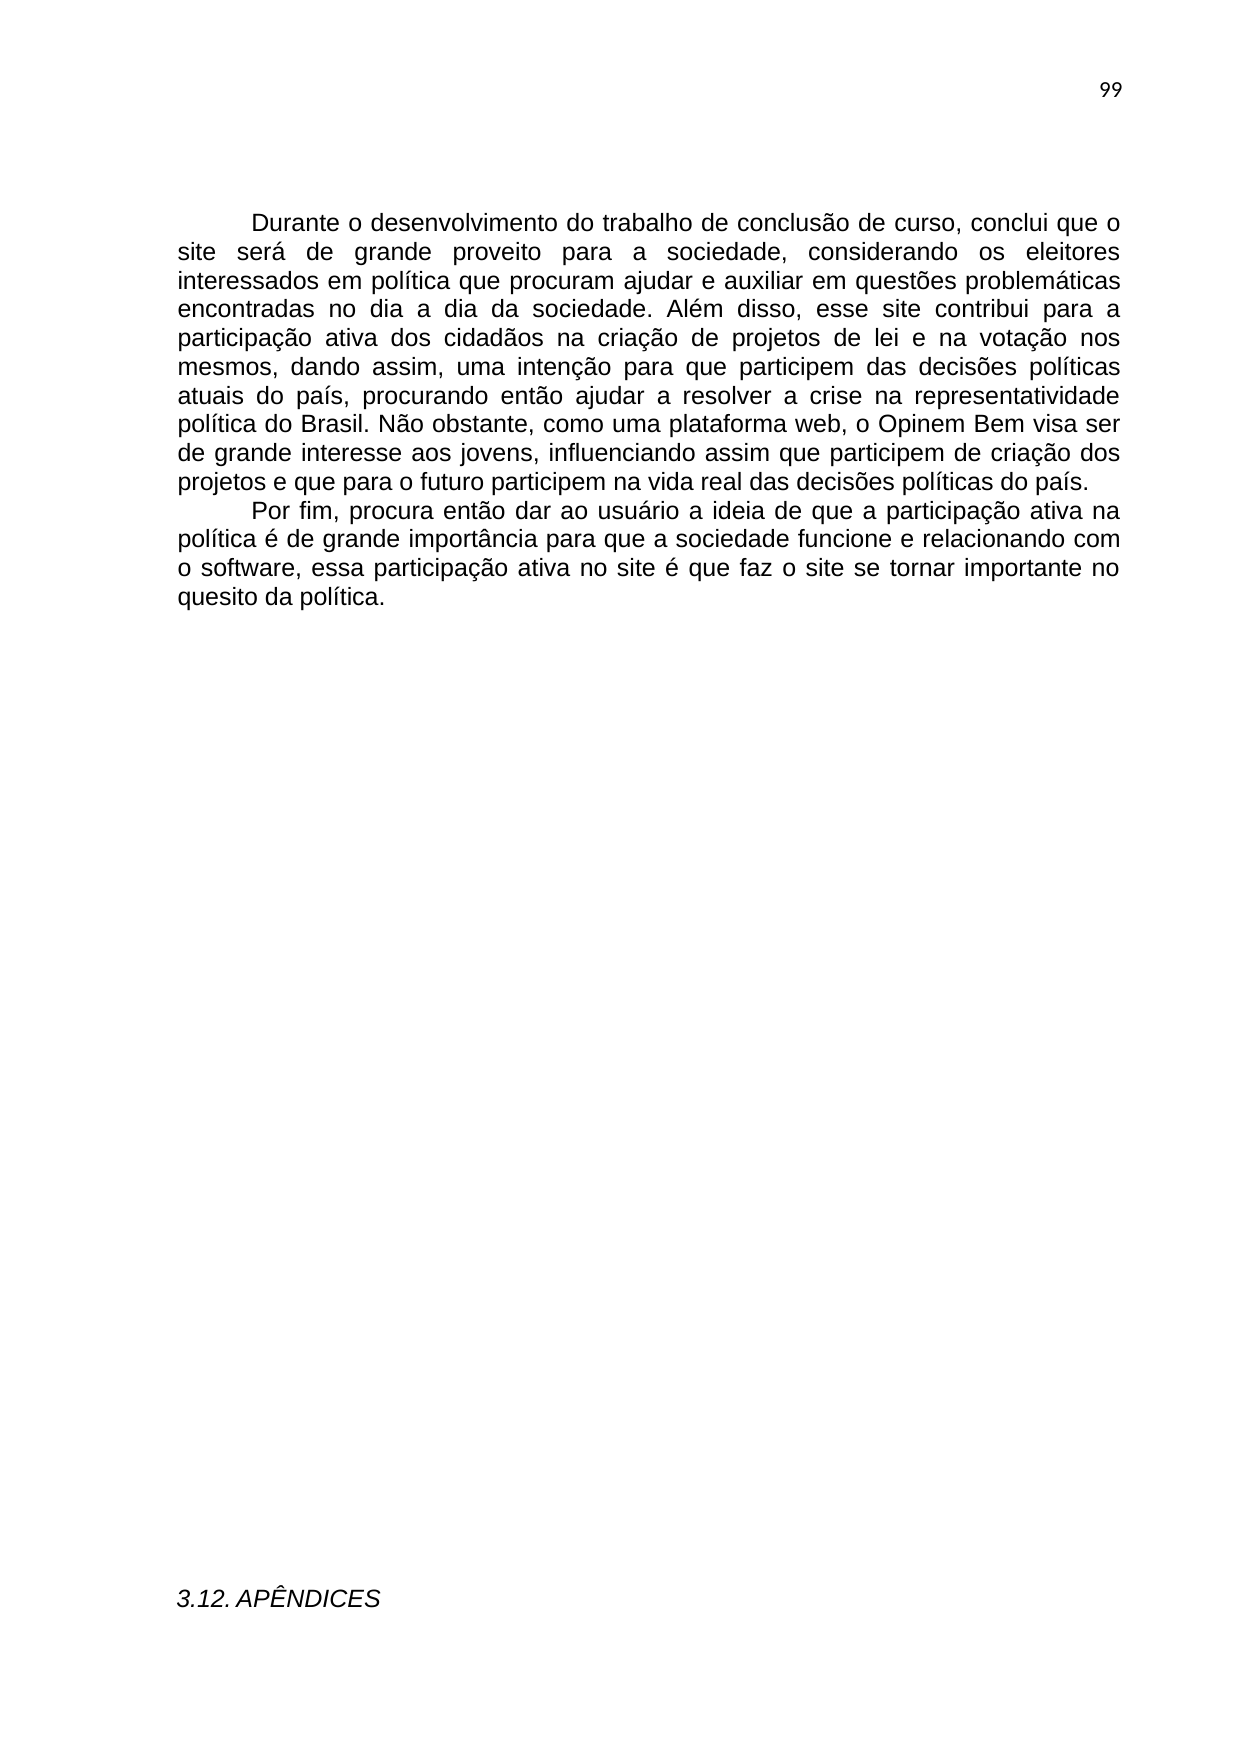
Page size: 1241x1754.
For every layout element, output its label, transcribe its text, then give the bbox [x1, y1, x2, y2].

text Durante o desenvolvimento do trabalho de conclusão de curso, conclui que o site será de grande proveito para a sociedade, considerando os eleitores interessados em política que procuram ajudar e auxiliar em questões problemáticas encontradas no dia a dia da sociedade. Além disso, esse site contribui para a participação ativa dos cidadãos na criação de projetos de lei e na votação nos mesmos, dando assim, uma intenção para que participem das decisões políticas atuais do país, procurando então ajudar a resolver a crise na representatividade política do Brasil. Não obstante, como uma plataforma web, o Opinem Bem visa ser de grande interesse aos jovens, influenciando assim que participem de criação dos projetos e que para o futuro participem na vida real das decisões políticas do país. [177, 208, 1122, 496]
text APÊNDICES [176, 1584, 1122, 1613]
text Por fim, procura então dar ao usuário a ideia de que a participação ativa na política é de grande importância para que a sociedade funcione e relacionando com o software, essa participação ativa no site é que faz o site se tornar importante no quesito da política. [177, 496, 1122, 611]
